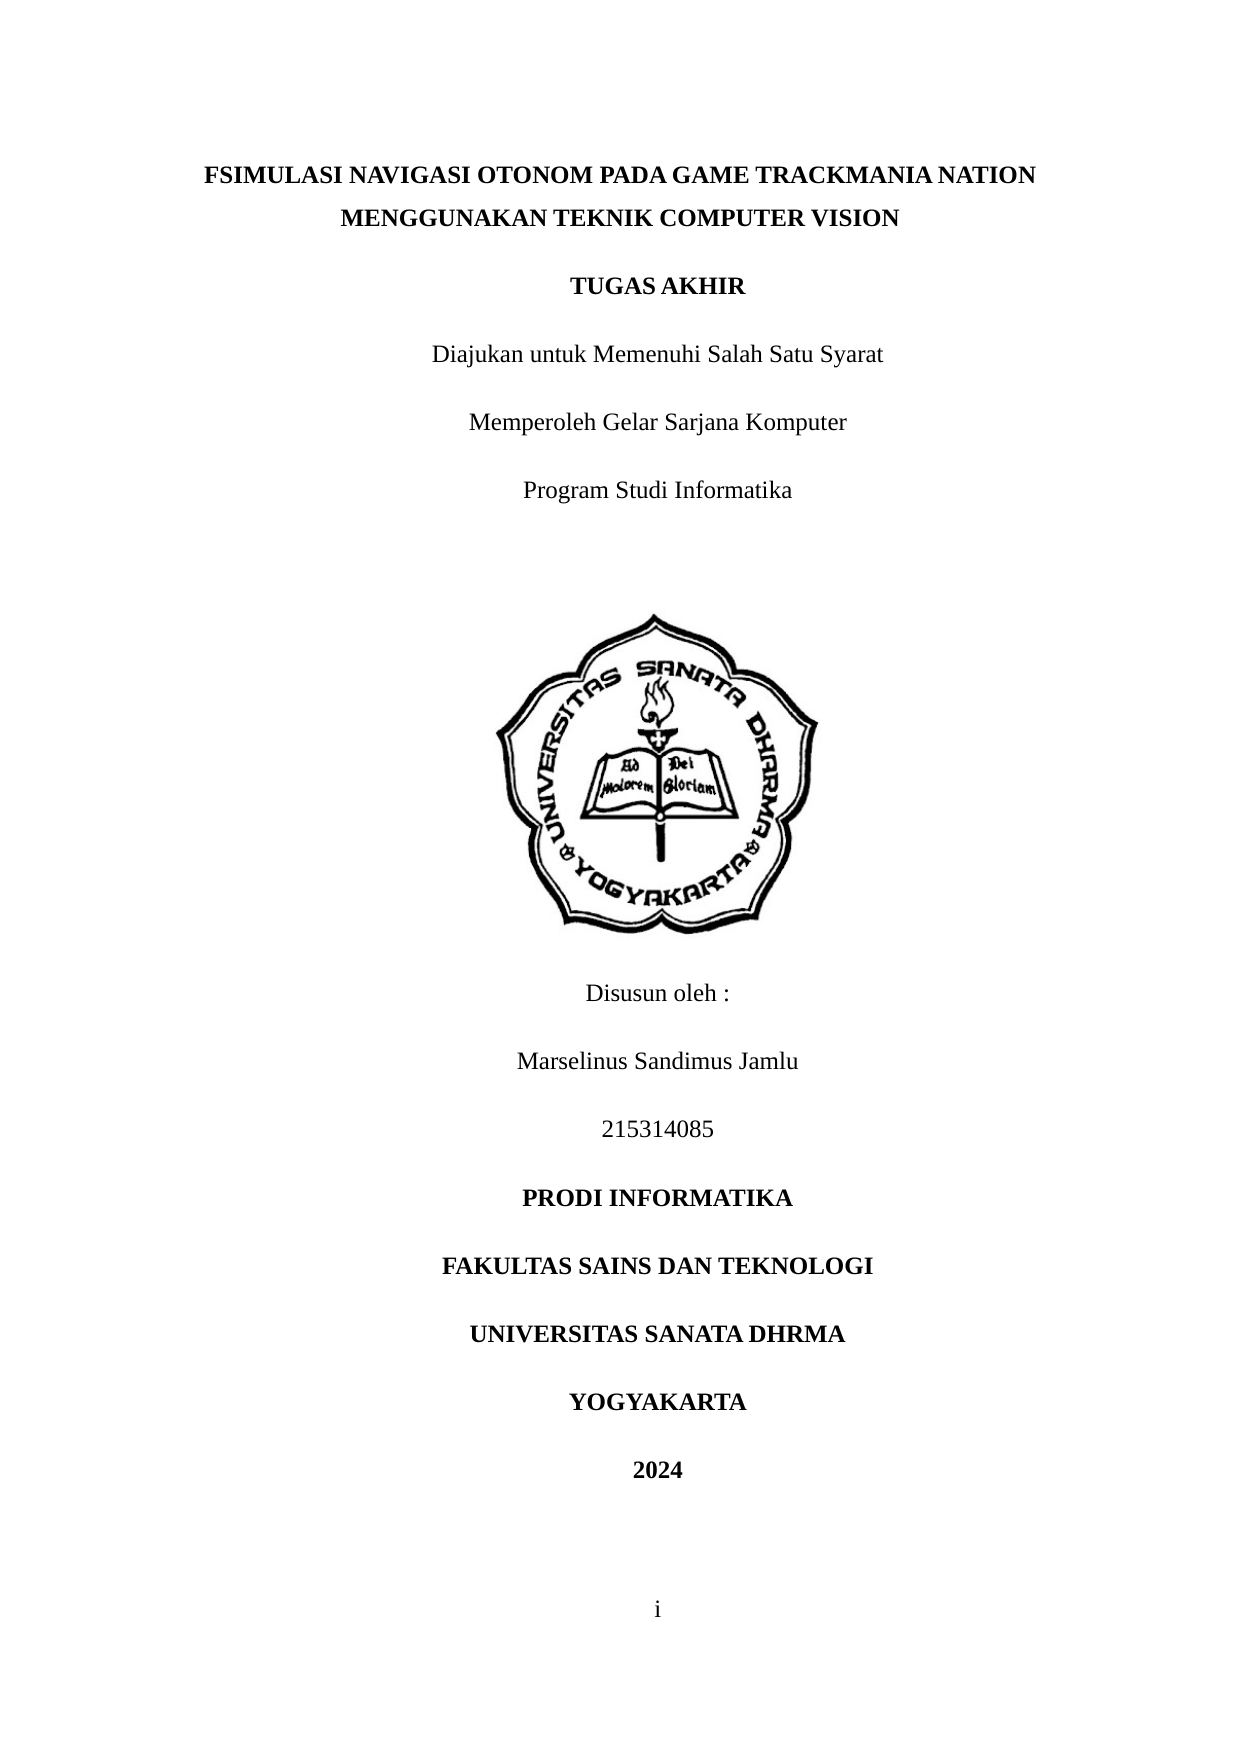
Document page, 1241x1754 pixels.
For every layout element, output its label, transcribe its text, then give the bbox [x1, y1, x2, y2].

text Program Studi Informatika [150, 476, 1090, 504]
text Marselinus Sandimus Jamlu [150, 1046, 1090, 1075]
text YOGYAKARTA [150, 1387, 1090, 1416]
text 215314085 [150, 1114, 1090, 1143]
text PRODI INFORMATIKA [150, 1183, 1090, 1211]
picture [493, 611, 822, 939]
text Memperoleh Gelar Sarjana Komputer [150, 407, 1090, 436]
text UNIVERSITAS SANATA DHRMA [150, 1319, 1090, 1348]
text FAKULTAS SAINS DAN TEKNOLOGI [150, 1251, 1090, 1279]
text FSIMULASI NAVIGASI OTONOM PADA GAME TRACKMANIA NATION MENGGUNAKAN TEKNIK COMPUTER VISION [150, 160, 1090, 232]
text Diajukan untuk Memenuhi Salah Satu Syarat [150, 339, 1090, 368]
text 2024 [150, 1455, 1090, 1484]
text Disusun oleh : [150, 978, 1090, 1007]
text TUGAS AKHIR [150, 271, 1090, 300]
